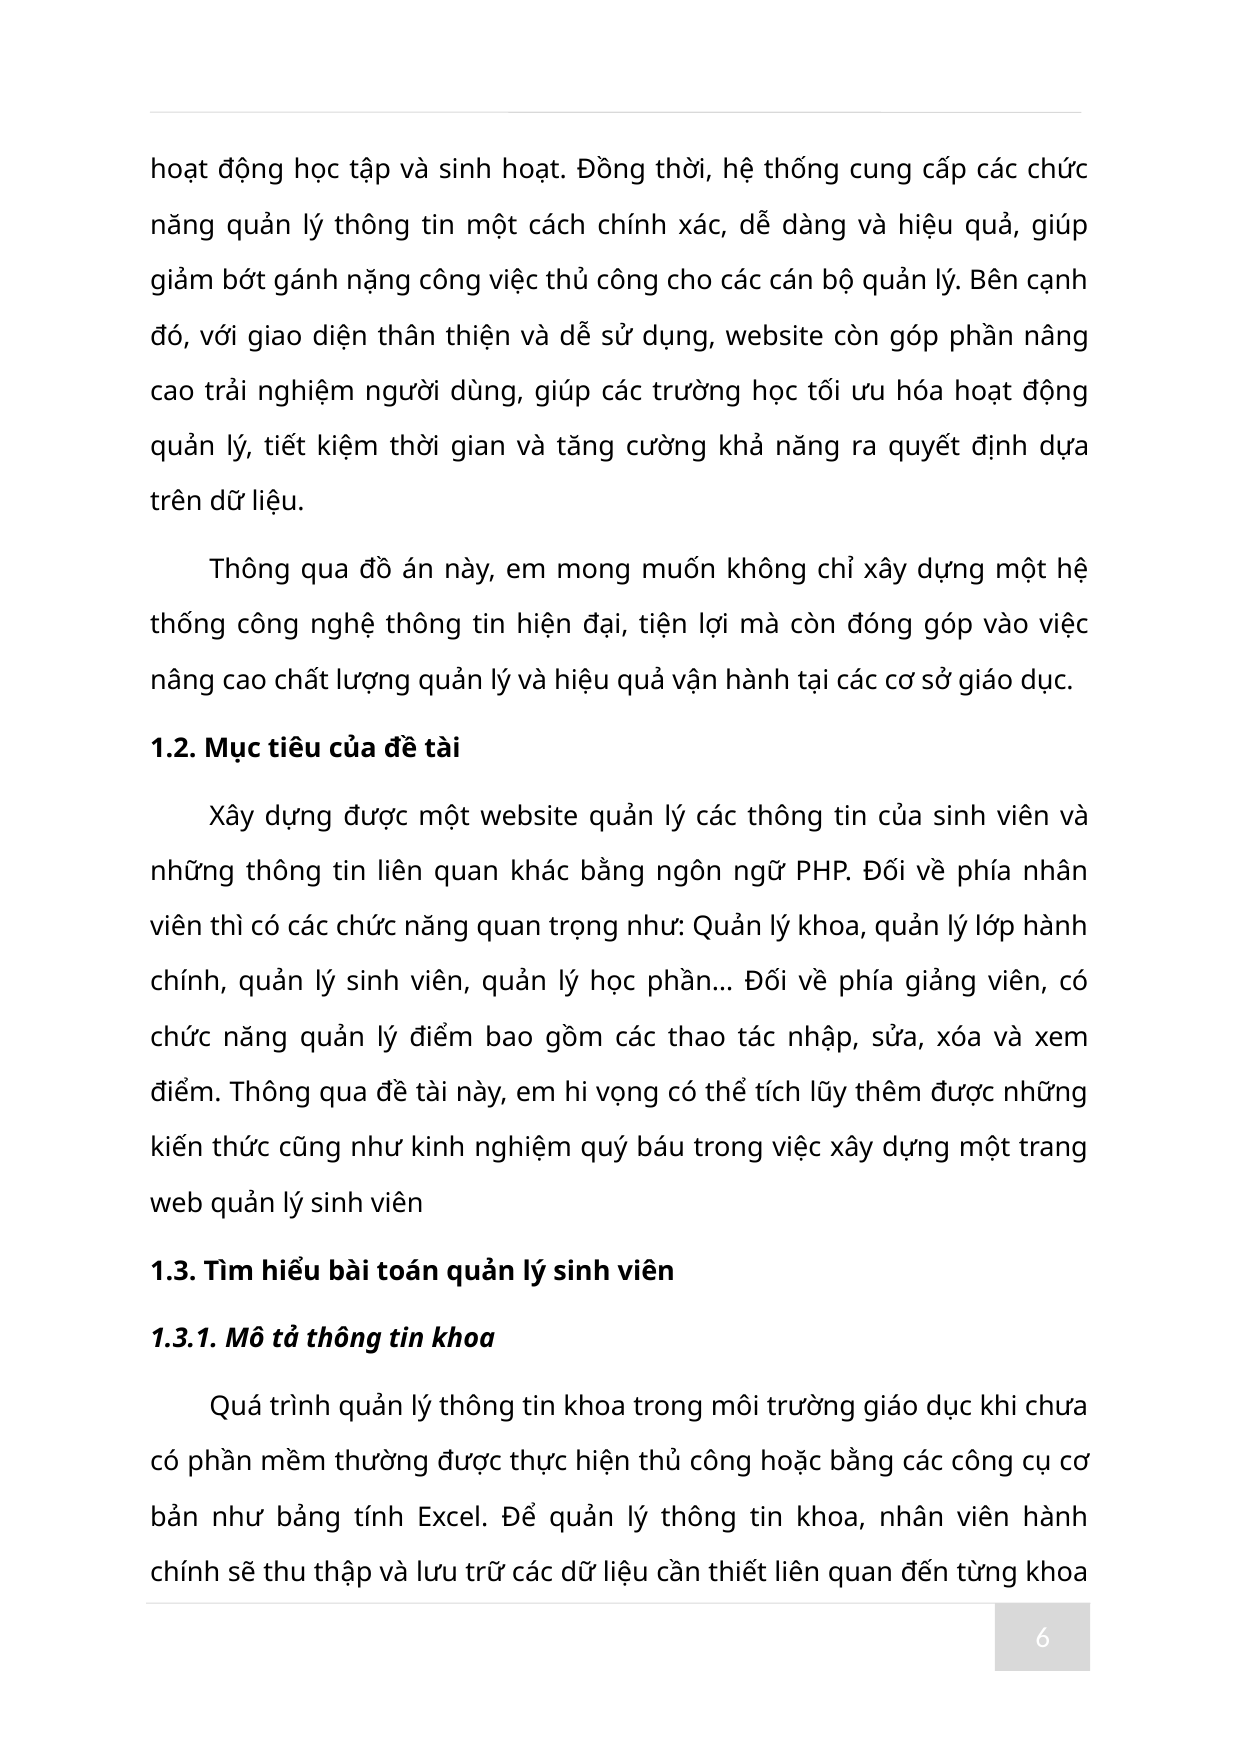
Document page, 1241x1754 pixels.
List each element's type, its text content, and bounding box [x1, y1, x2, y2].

text Thông qua đồ án này, em mong muốn không chỉ xây dựng một hệ thống công nghệ thông tin hiện đại, tiện lợi mà còn đóng góp vào việc nâng cao chất lượng quản lý và hiệu quả vận hành tại các cơ sở giáo dục. [150, 550, 1090, 697]
text 1.2. Mục tiêu của đề tài [150, 728, 1090, 765]
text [150, 150, 1090, 519]
text Xây dựng được một website quản lý các thông tin của sinh viên và những thông tin liên quan khác bằng ngôn ngữ PHP. Đối về phía nhân viên thì có các chức năng quan trọng như: Quản lý khoa, quản lý lớp hành chính, quản lý sinh viên, quản lý học phần… Đối về phía giảng viên, có chức năng quản lý điểm bao gồm các thao tác nhập, sửa, xóa và xem điểm. Thông qua đề tài này, em hi vọng có thể tích lũy thêm được những kiến thức cũng như kinh nghiệm quý báu trong việc xây dựng một trang web quản lý sinh viên [150, 796, 1090, 1220]
text 1.3. Tìm hiểu bài toán quản lý sinh viên [150, 1251, 1090, 1288]
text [150, 1387, 1090, 1589]
text 1.3.1. Mô tả thông tin khoa [150, 1319, 1090, 1356]
